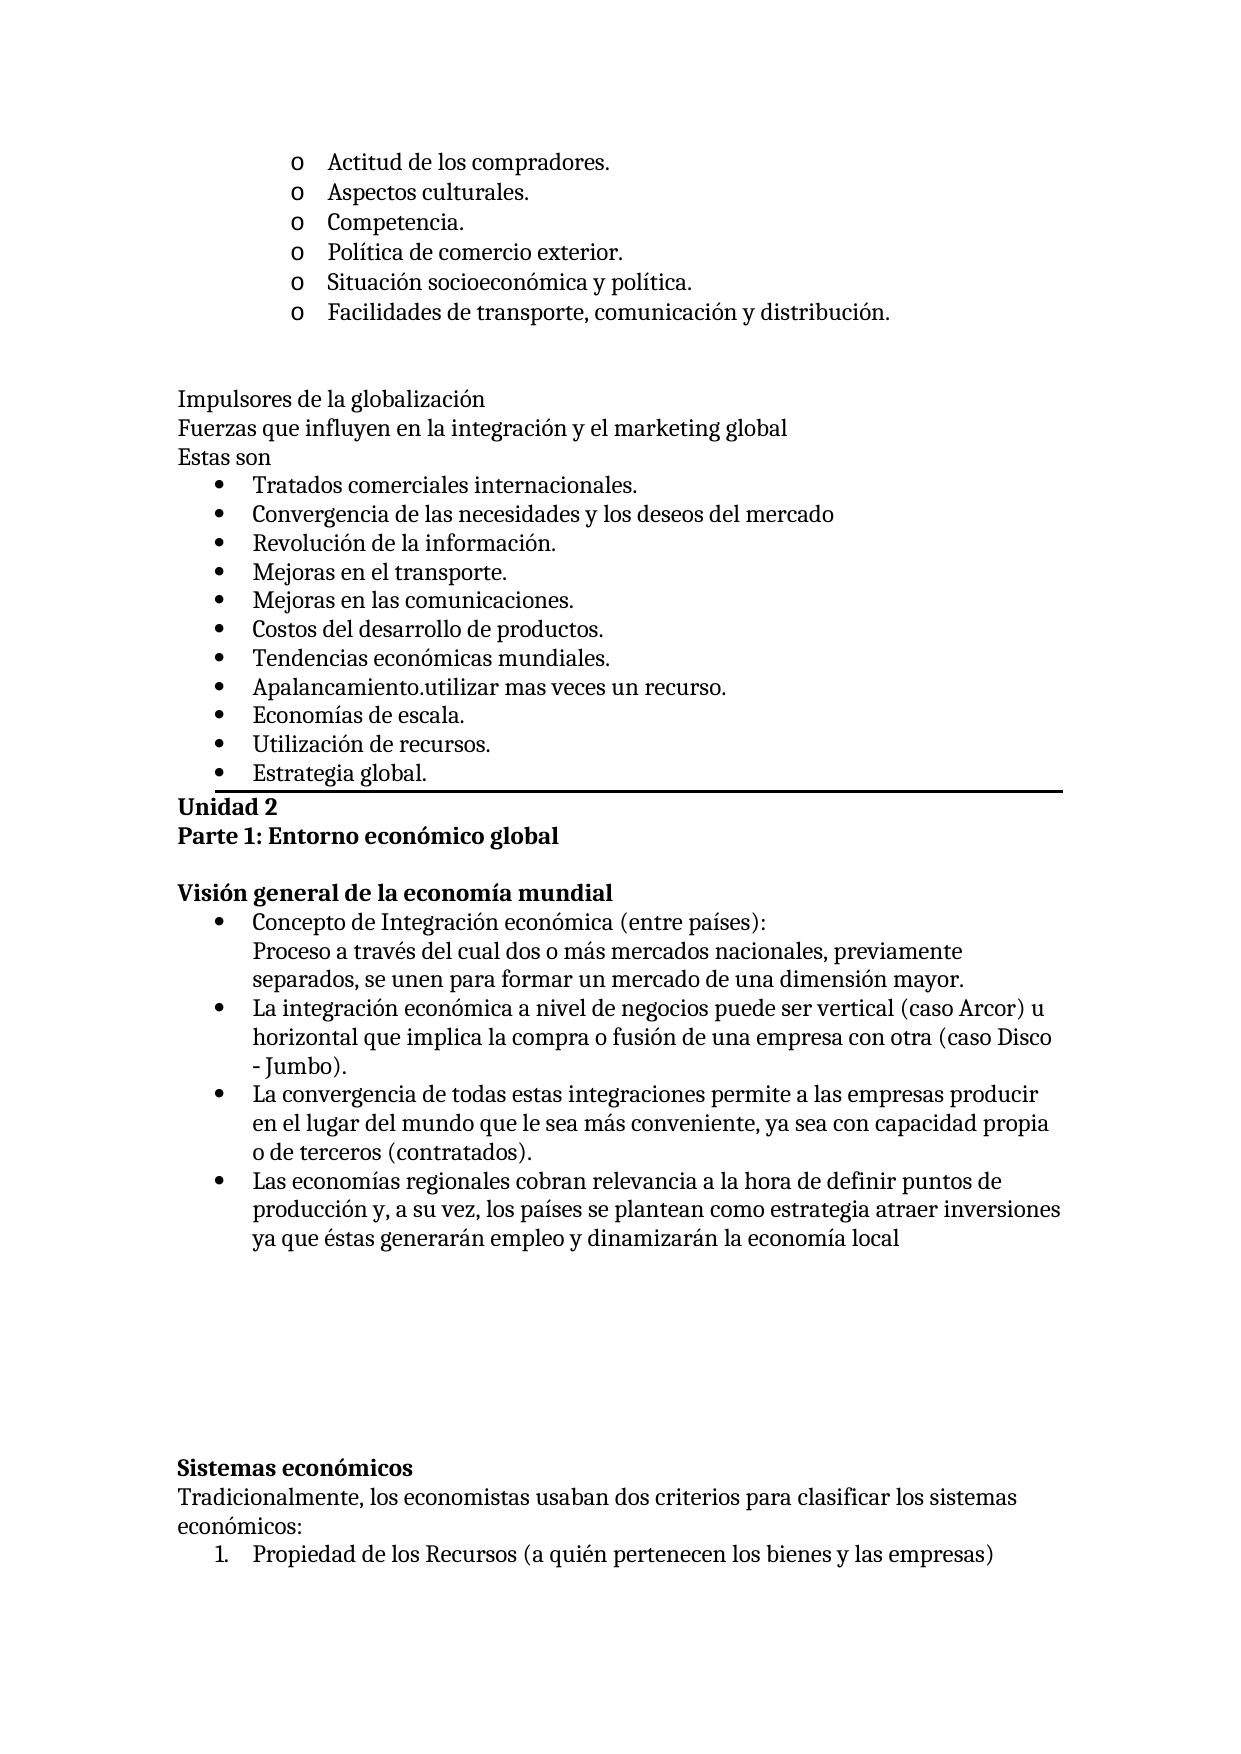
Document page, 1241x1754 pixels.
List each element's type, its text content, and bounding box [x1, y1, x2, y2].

list Mejoras en las comunicaciones. [215, 586, 1063, 615]
text Fuerzas que influyen en la integración y el marketing global [177, 414, 1063, 443]
list La convergencia de todas estas integraciones permite a las empresas producir en el lugar del mundo que le sea más conveniente, ya sea con capacidad propia o de terceros (contratados). [215, 1080, 1063, 1167]
list Revolución de la información. [215, 529, 1063, 558]
text Parte 1: Entorno económico global [177, 822, 1063, 850]
list Convergencia de las necesidades y los deseos del mercado [215, 500, 1063, 529]
list Mejoras en el transporte. [215, 558, 1063, 586]
list Utilización de recursos. [215, 730, 1063, 759]
text Tradicionalmente, los economistas usaban dos criterios para clasificar los sistemas económicos: [177, 1483, 1063, 1540]
list La integración económica a nivel de negocios puede ser vertical (caso Arcor) u horizontal que implica la compra o fusión de una empresa con otra (caso Disco ‐ Jumbo). [215, 994, 1063, 1080]
list Apalancamiento. utilizar mas veces un recurso. [215, 673, 1063, 701]
text Impulsores de la globalización [177, 385, 1063, 414]
list Costos del desarrollo de productos. [215, 615, 1063, 644]
text Unidad 2 [177, 793, 1063, 822]
list Facilidades de transporte, comunicación y distribución. [290, 298, 1063, 328]
list Propiedad de los Recursos (a quién pertenecen los bienes y las empresas) [215, 1540, 1063, 1569]
list Actitud de los compradores. [290, 148, 1063, 178]
list Política de comercio exterior. [290, 238, 1063, 268]
list Tendencias económicas mundiales. [215, 644, 1063, 673]
text Estas son [177, 443, 1063, 471]
text Visión general de la economía mundial [177, 879, 1063, 908]
text Sistemas económicos [177, 1454, 1063, 1483]
list Estrategia global. [215, 759, 1063, 790]
list Economías de escala. [215, 701, 1063, 730]
list Aspectos culturales. [290, 178, 1063, 208]
list Concepto de Integración económica (entre países): [215, 908, 1063, 937]
list Las economías regionales cobran relevancia a la hora de definir puntos de producción y, a su vez, los países se plantean como estrategia atraer inversiones ya que éstas generarán empleo y dinamizarán la economía local [215, 1167, 1063, 1253]
text Proceso a través del cual dos o más mercados nacionales, previamente separados, se unen para formar un mercado de una dimensión mayor. [252, 937, 1063, 994]
list Tratados comerciales internacionales. [215, 471, 1063, 500]
list Competencia. [290, 208, 1063, 238]
list Situación socioeconómica y política. [290, 268, 1063, 298]
